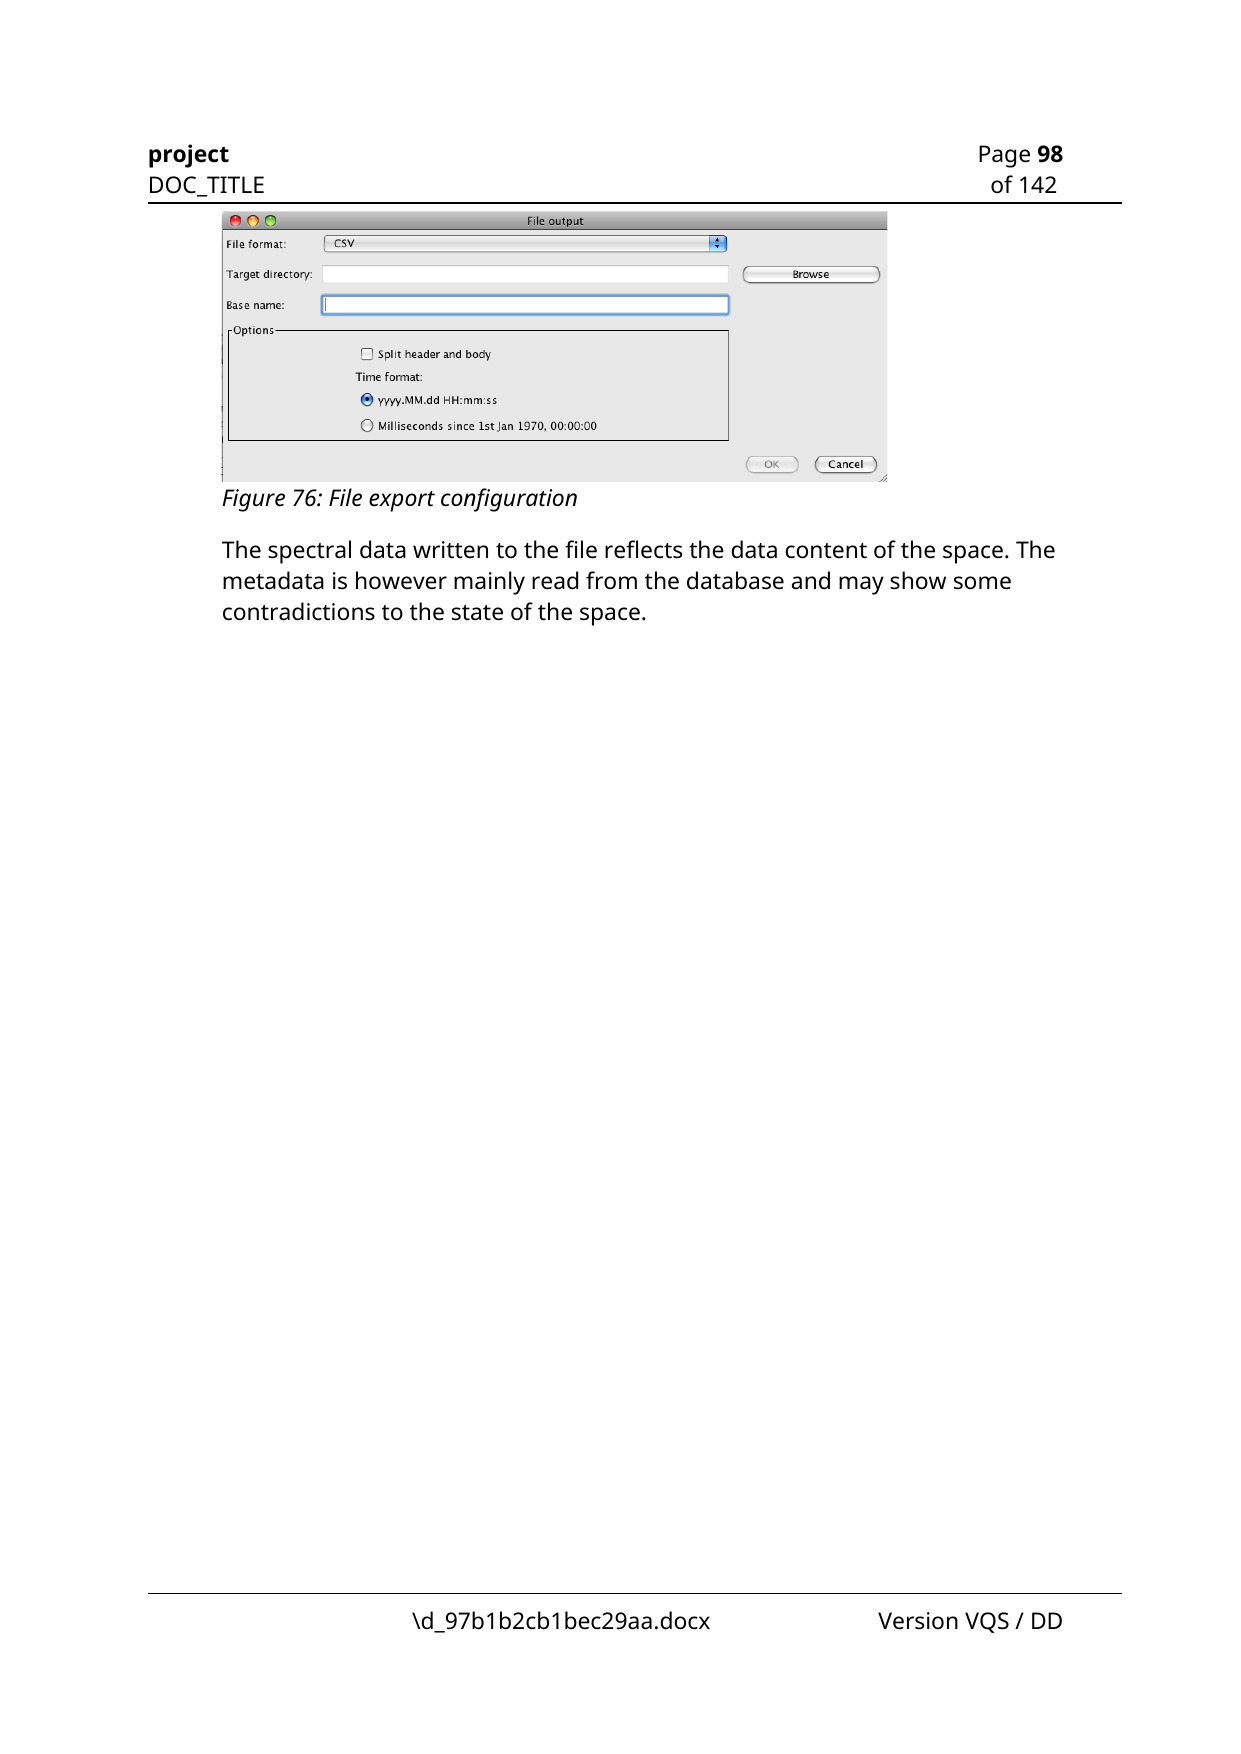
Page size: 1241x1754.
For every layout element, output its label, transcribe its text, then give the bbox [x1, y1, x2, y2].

text The spectral data written to the file reflects the data content of the space. The metadata is however mainly read from the database and may show some contradictions to the state of the space. [222, 533, 1122, 627]
picture [221, 211, 888, 482]
